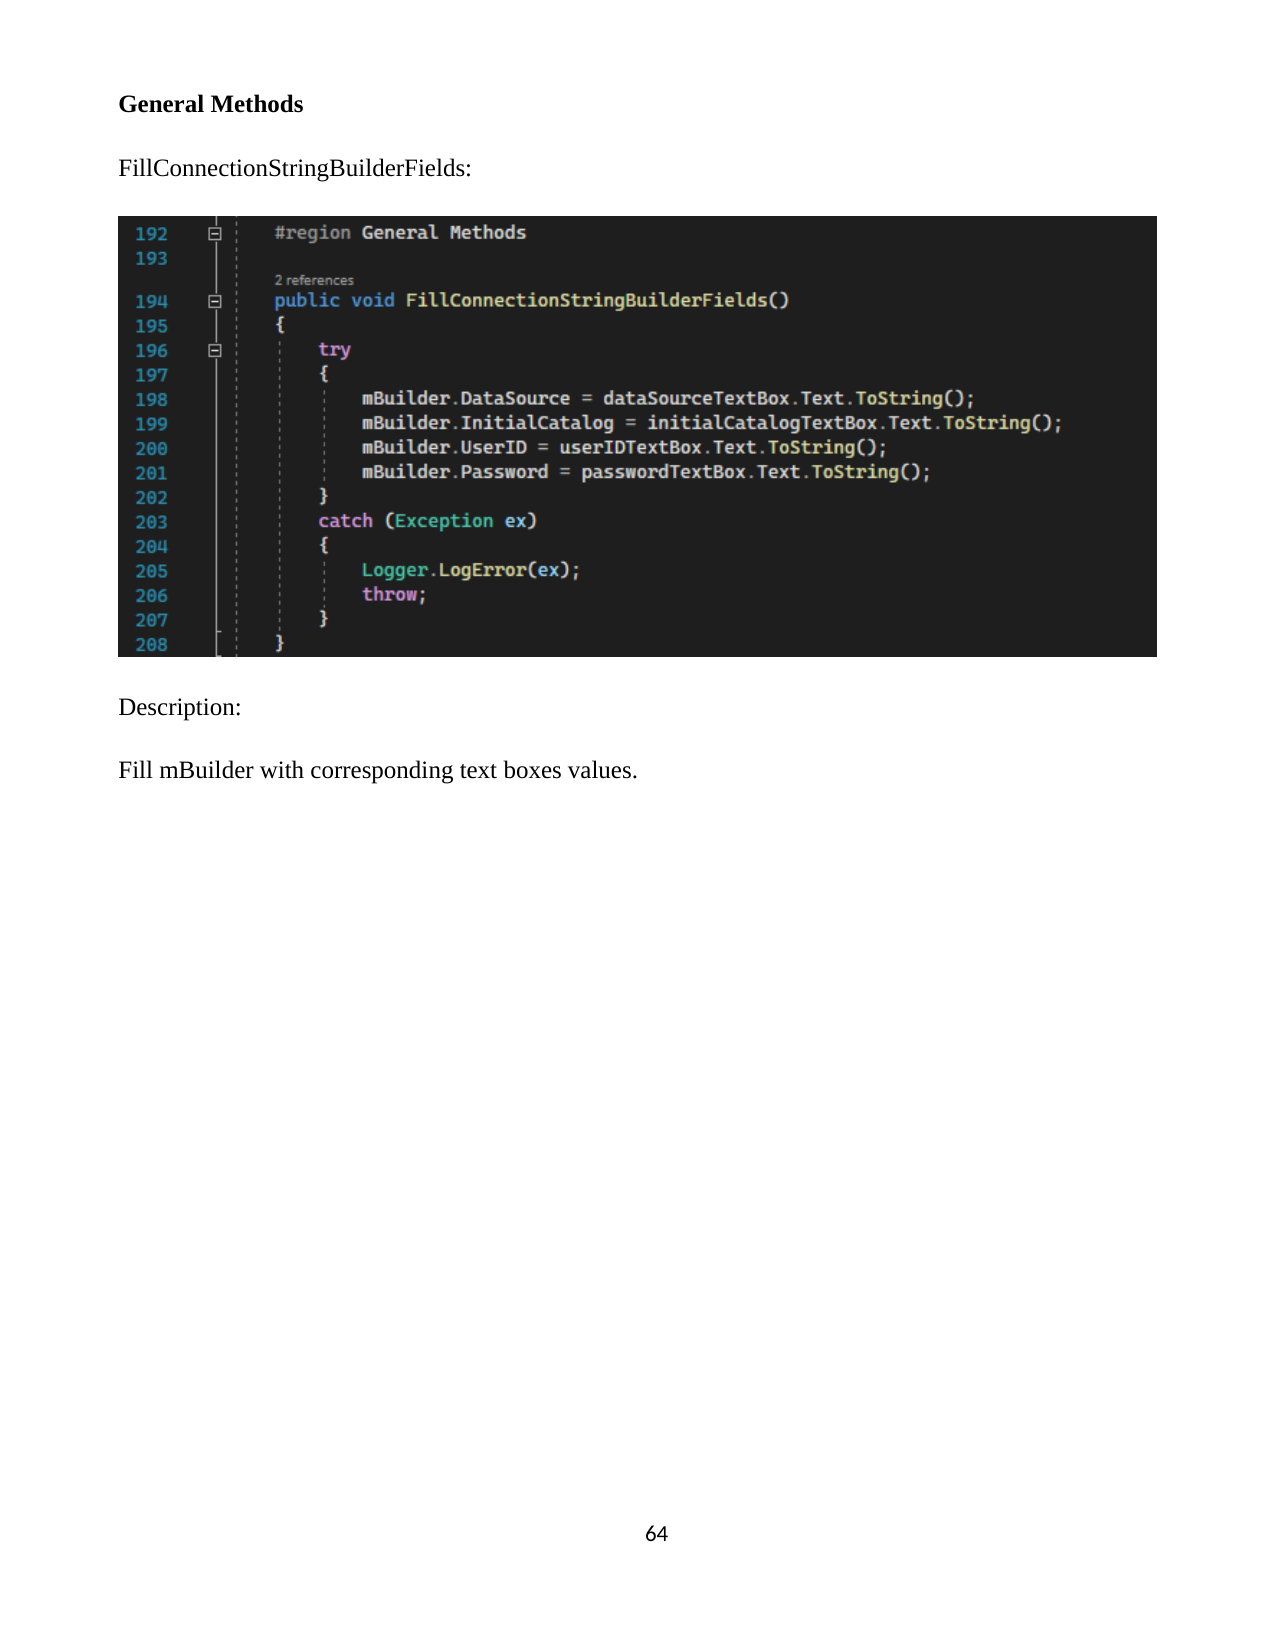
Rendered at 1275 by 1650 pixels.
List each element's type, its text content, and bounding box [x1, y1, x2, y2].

text Description: [118, 692, 1157, 720]
picture [118, 216, 1157, 657]
text FillConnectionStringBuilderFields: [118, 153, 1157, 181]
text Fill mBuilder with corresponding text boxes values. [118, 756, 1157, 784]
text General Methods [118, 89, 1157, 117]
